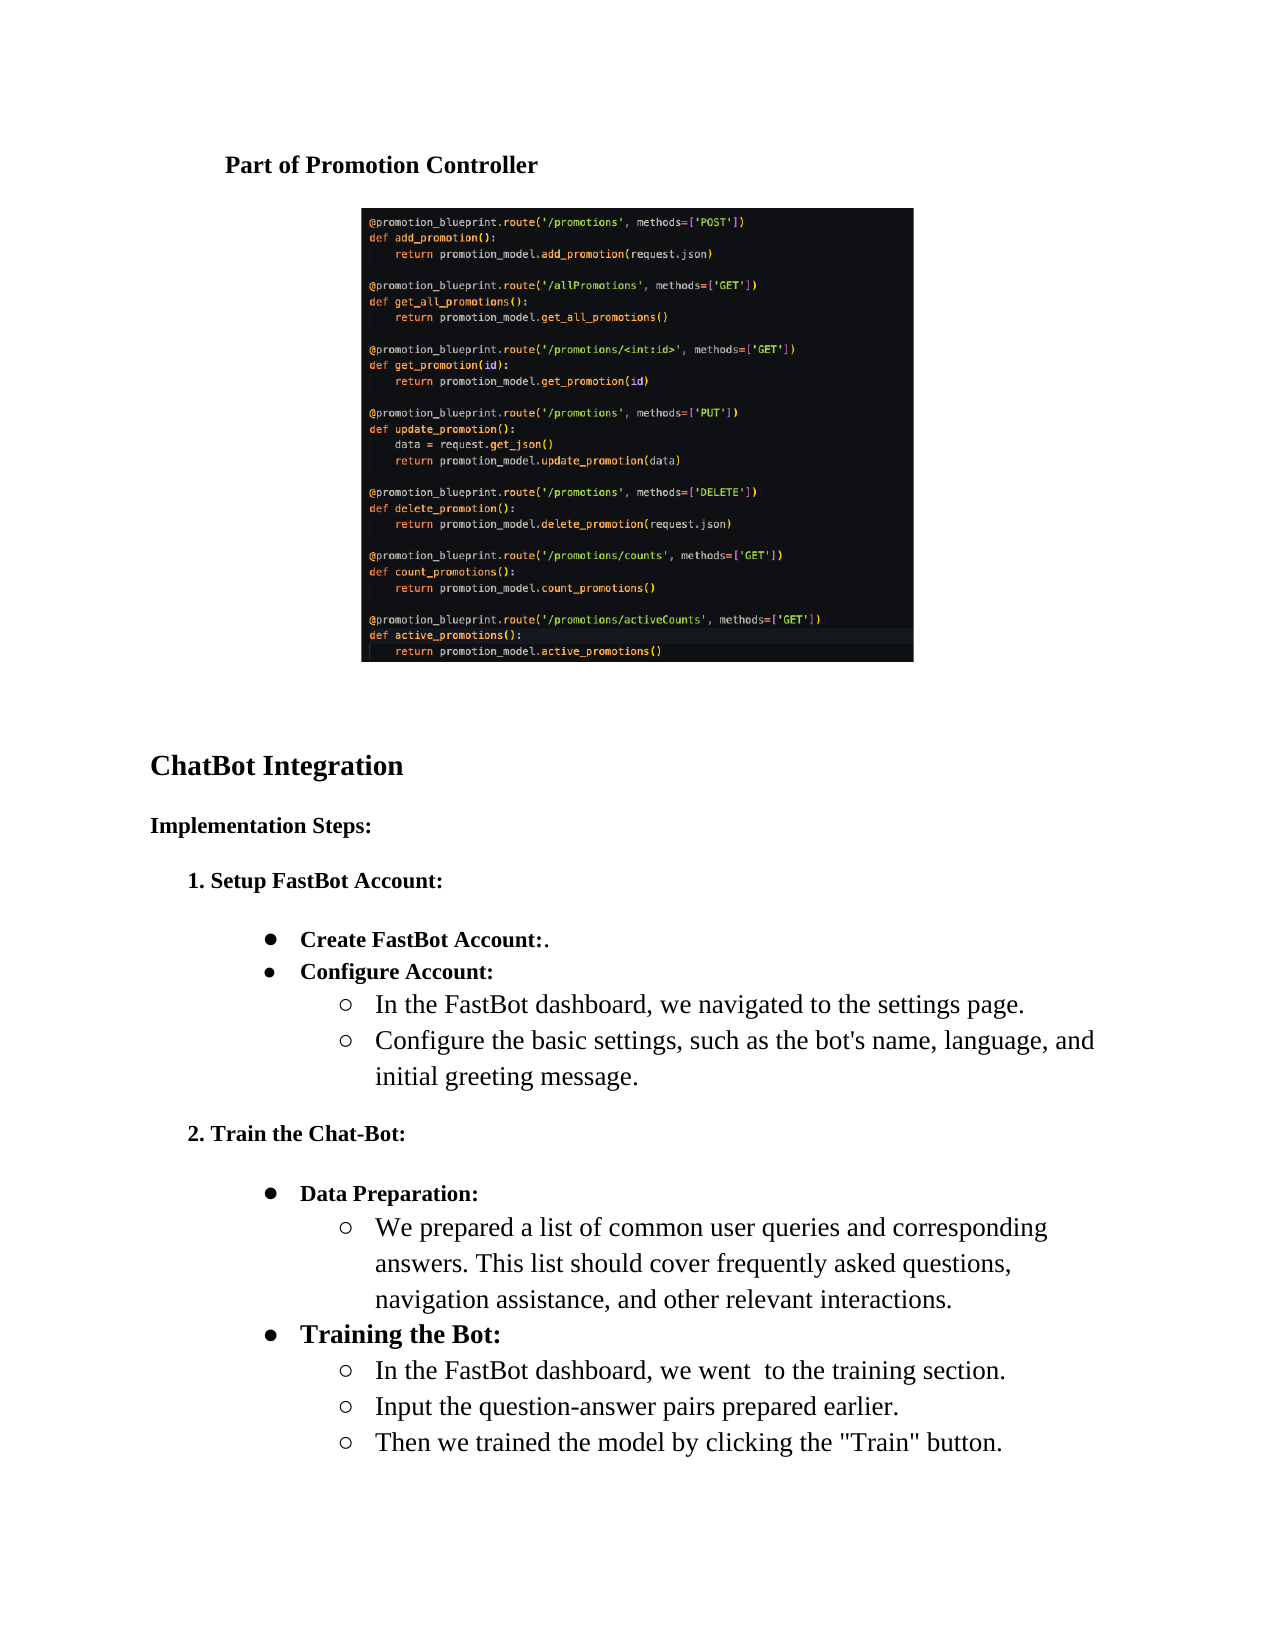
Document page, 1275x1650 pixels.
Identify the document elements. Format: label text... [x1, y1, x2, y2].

text Part of Promotion Controller [150, 150, 1125, 179]
list Training the Bot: [262, 1318, 1125, 1350]
list Input the question-answer pairs prepared earlier. [337, 1390, 1125, 1421]
picture [361, 208, 914, 662]
subtitle ChatBot Integration [150, 748, 1125, 782]
list Create FastBot Account:. [262, 922, 1125, 953]
text Implementation Steps: [150, 812, 1125, 838]
list We prepared a list of common user queries and corresponding answers. This list should cover frequently asked questions, navigation assistance, and other relevant interactions. [337, 1211, 1125, 1314]
subtitle 2. Train the Chat-Bot: [187, 1120, 1125, 1147]
list Then we trained the model by clicking the "Train" button. [337, 1426, 1125, 1457]
list In the FastBot dashboard, we navigated to the settings page. [337, 988, 1125, 1019]
list Configure the basic settings, such as the bot's name, language, and initial greeting message. [337, 1024, 1125, 1091]
list Data Preparation: [262, 1176, 1125, 1207]
subtitle 1. Setup FastBot Account: [187, 867, 1125, 893]
list In the FastBot dashboard, we went to the training section. [337, 1354, 1125, 1385]
list Configure Account: [262, 958, 1125, 984]
